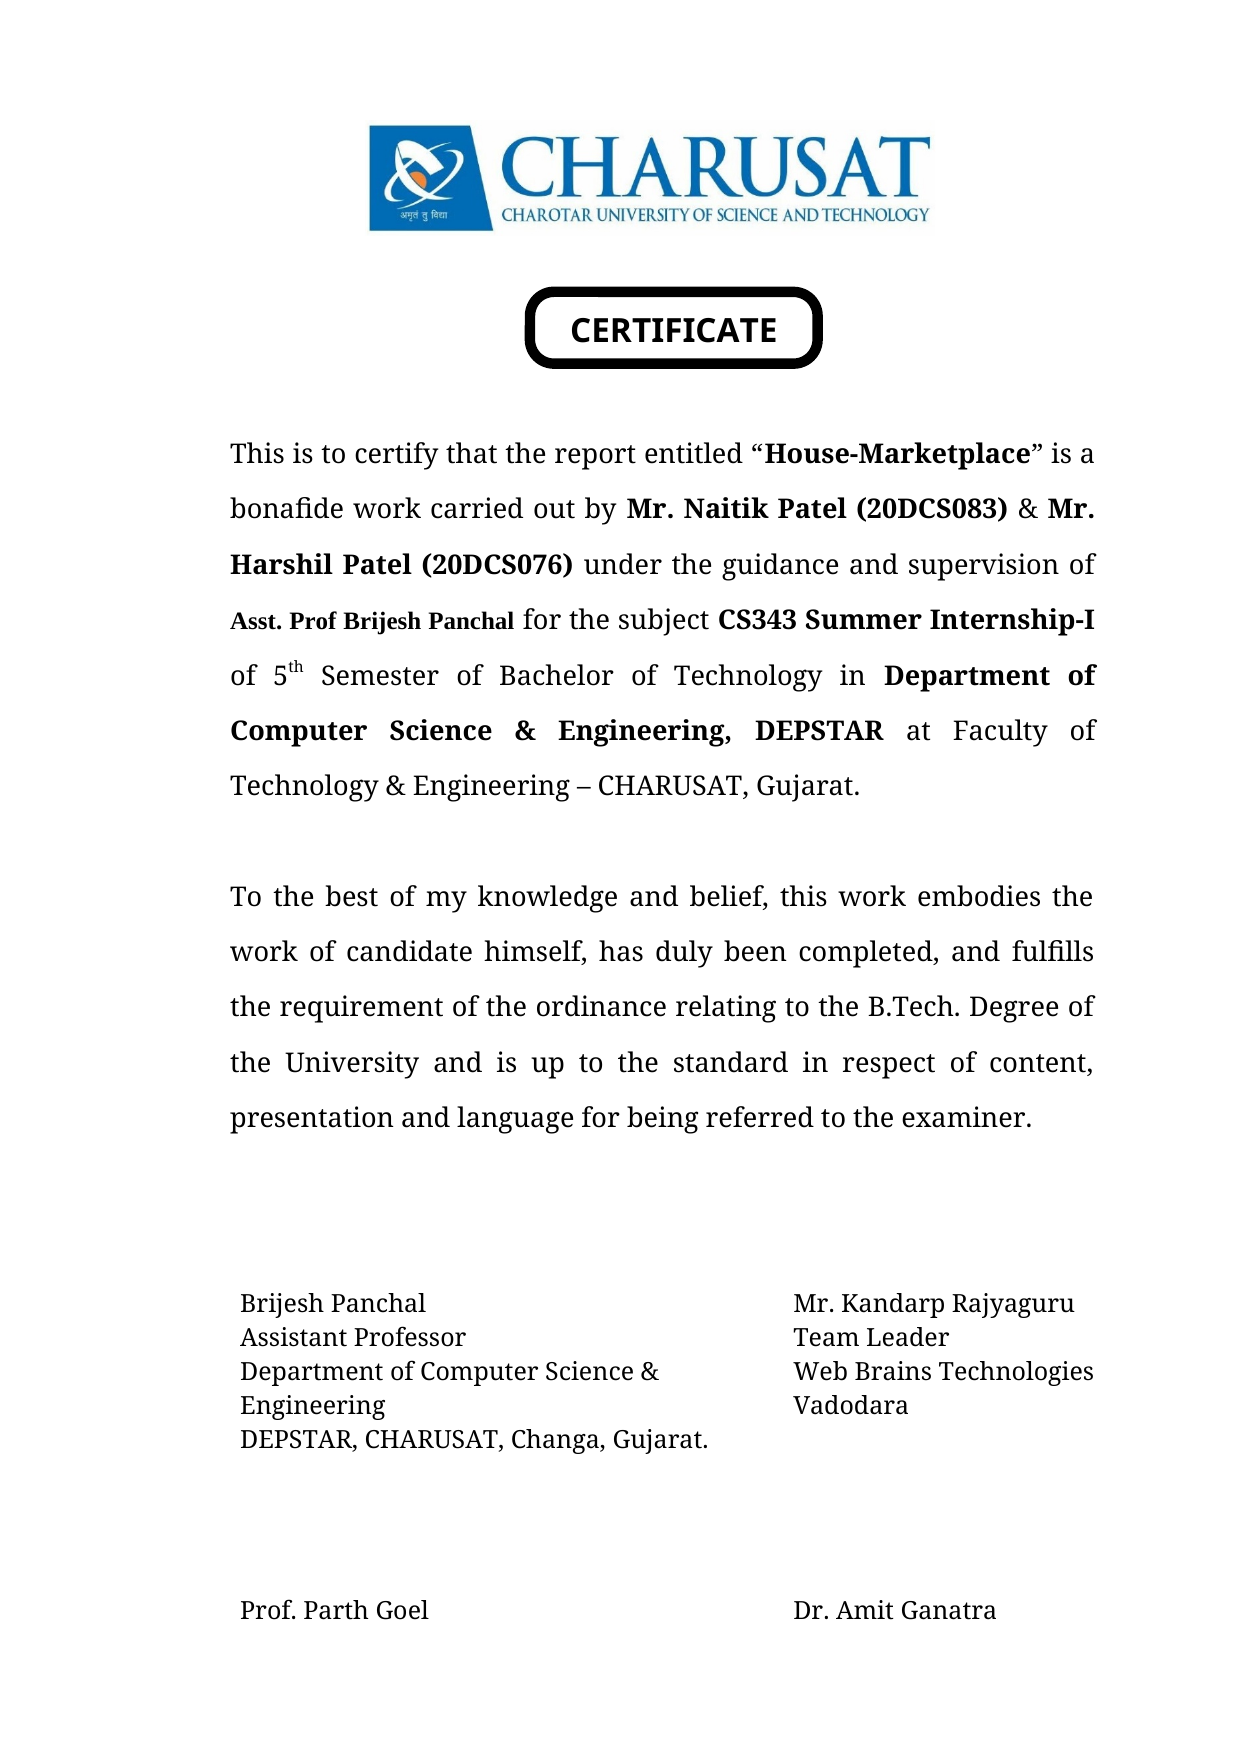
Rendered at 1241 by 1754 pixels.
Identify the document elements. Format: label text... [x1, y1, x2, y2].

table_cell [229, 1456, 782, 1634]
text This is to certify that the report entitled “House-Marketplace” is a bonafide work carried out by Mr. Naitik Patel (20DCS083) & Mr. Harshil Patel (20DCS076) under the guidance and supervision of Asst. Prof Brijesh Panchal for the subject CS343 Summer Internship-I of 5th Semester of Bachelor of Technology in Department of Computer Science & Engineering, DEPSTAR at Faculty of Technology & Engineering – CHARUSAT, Gujarat. [230, 435, 1095, 803]
text To the best of my knowledge and belief, this work embodies the work of candidate himself, has duly been completed, and fulfills the requirement of the ordinance relating to the B.Tech. Degree of the University and is up to the standard in respect of content, presentation and language for being referred to the examiner. [230, 877, 1095, 1135]
table_header Brijesh Panchal Assistant Professor Department of Computer Science & Engineering DEPSTAR, CHARUSAT, Changa, Gujarat. [229, 1184, 782, 1456]
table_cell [782, 1456, 1132, 1634]
table_header Mr. Kandarp Rajyaguru Team Leader Web Brains Technologies Vadodara [782, 1184, 1132, 1456]
picture [364, 120, 936, 236]
